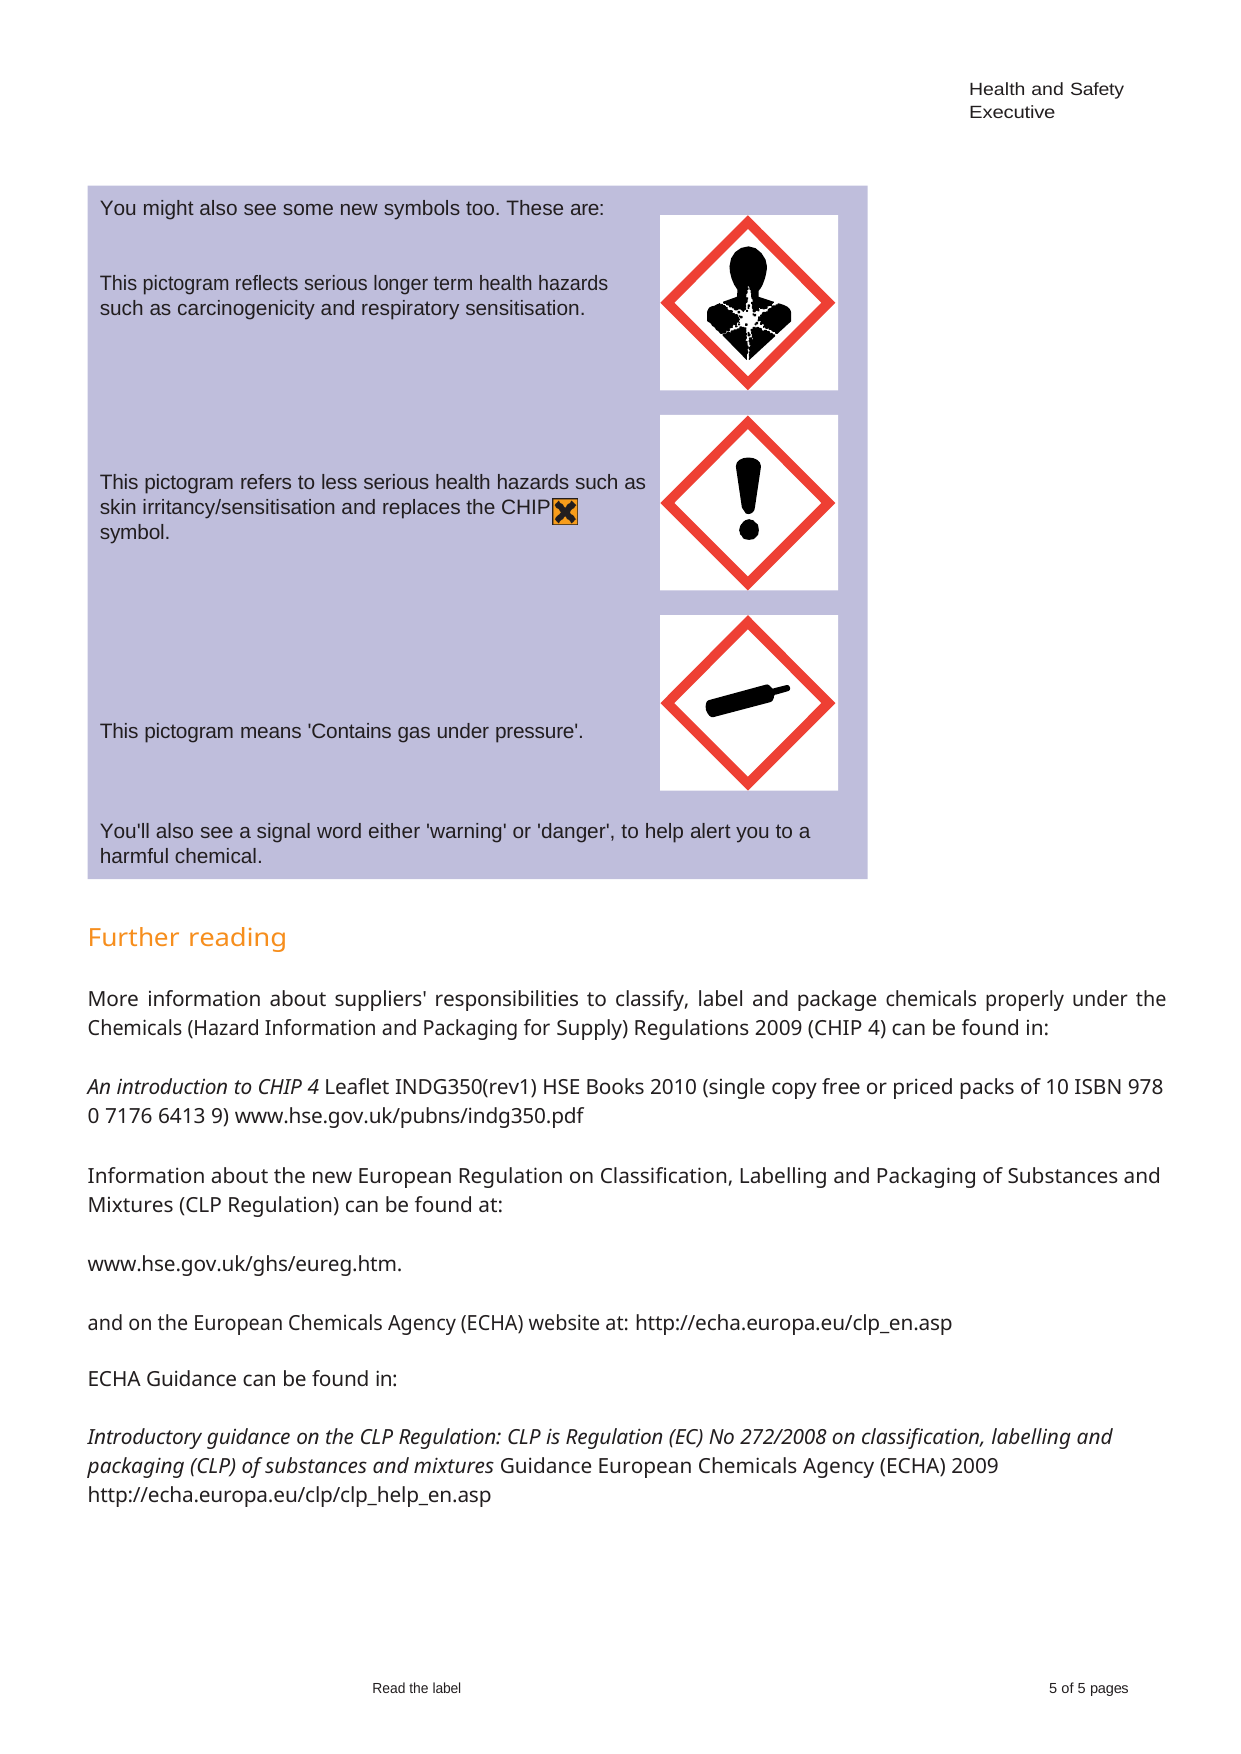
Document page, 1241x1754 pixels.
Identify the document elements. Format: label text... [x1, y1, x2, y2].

text Introductory guidance on the CLP Regulation: CLP is Regulation (EC) No 272/2008 on classification, labelling and packaging (CLP) of substances and mixtures Guidance European Chemicals Agency (ECHA) 2009 http://echa.europa.eu/clp/clp_help_en.asp [87, 1422, 1167, 1509]
text ECHA Guidance can be found in: [87, 1367, 1167, 1391]
picture [552, 498, 578, 525]
text and on the European Chemicals Agency (ECHA) website at: http://echa.europa.eu/clp_en.asp [87, 1308, 1167, 1337]
text Information about the new European Regulation on Classification, Labelling and Packaging of Substances and Mixtures (CLP Regulation) can be found at: [87, 1161, 1167, 1218]
text www.hse.gov.uk/ghs/eureg.htm. [87, 1249, 1167, 1278]
text Further reading [87, 920, 1167, 954]
picture [739, 519, 759, 540]
text More information about suppliers' responsibilities to classify, label and package chemicals properly under the Chemicals (Hazard Information and Packaging for Supply) Regulations 2009 (CHIP 4) can be found in: [87, 984, 1167, 1042]
text An introduction to CHIP 4 Leaflet INDG350(rev1) HSE Books 2010 (single copy free or priced packs of 10 ISBN 978 0 7176 6413 9) www.hse.gov.uk/pubns/indg350.pdf [87, 1072, 1167, 1130]
picture [707, 303, 740, 334]
